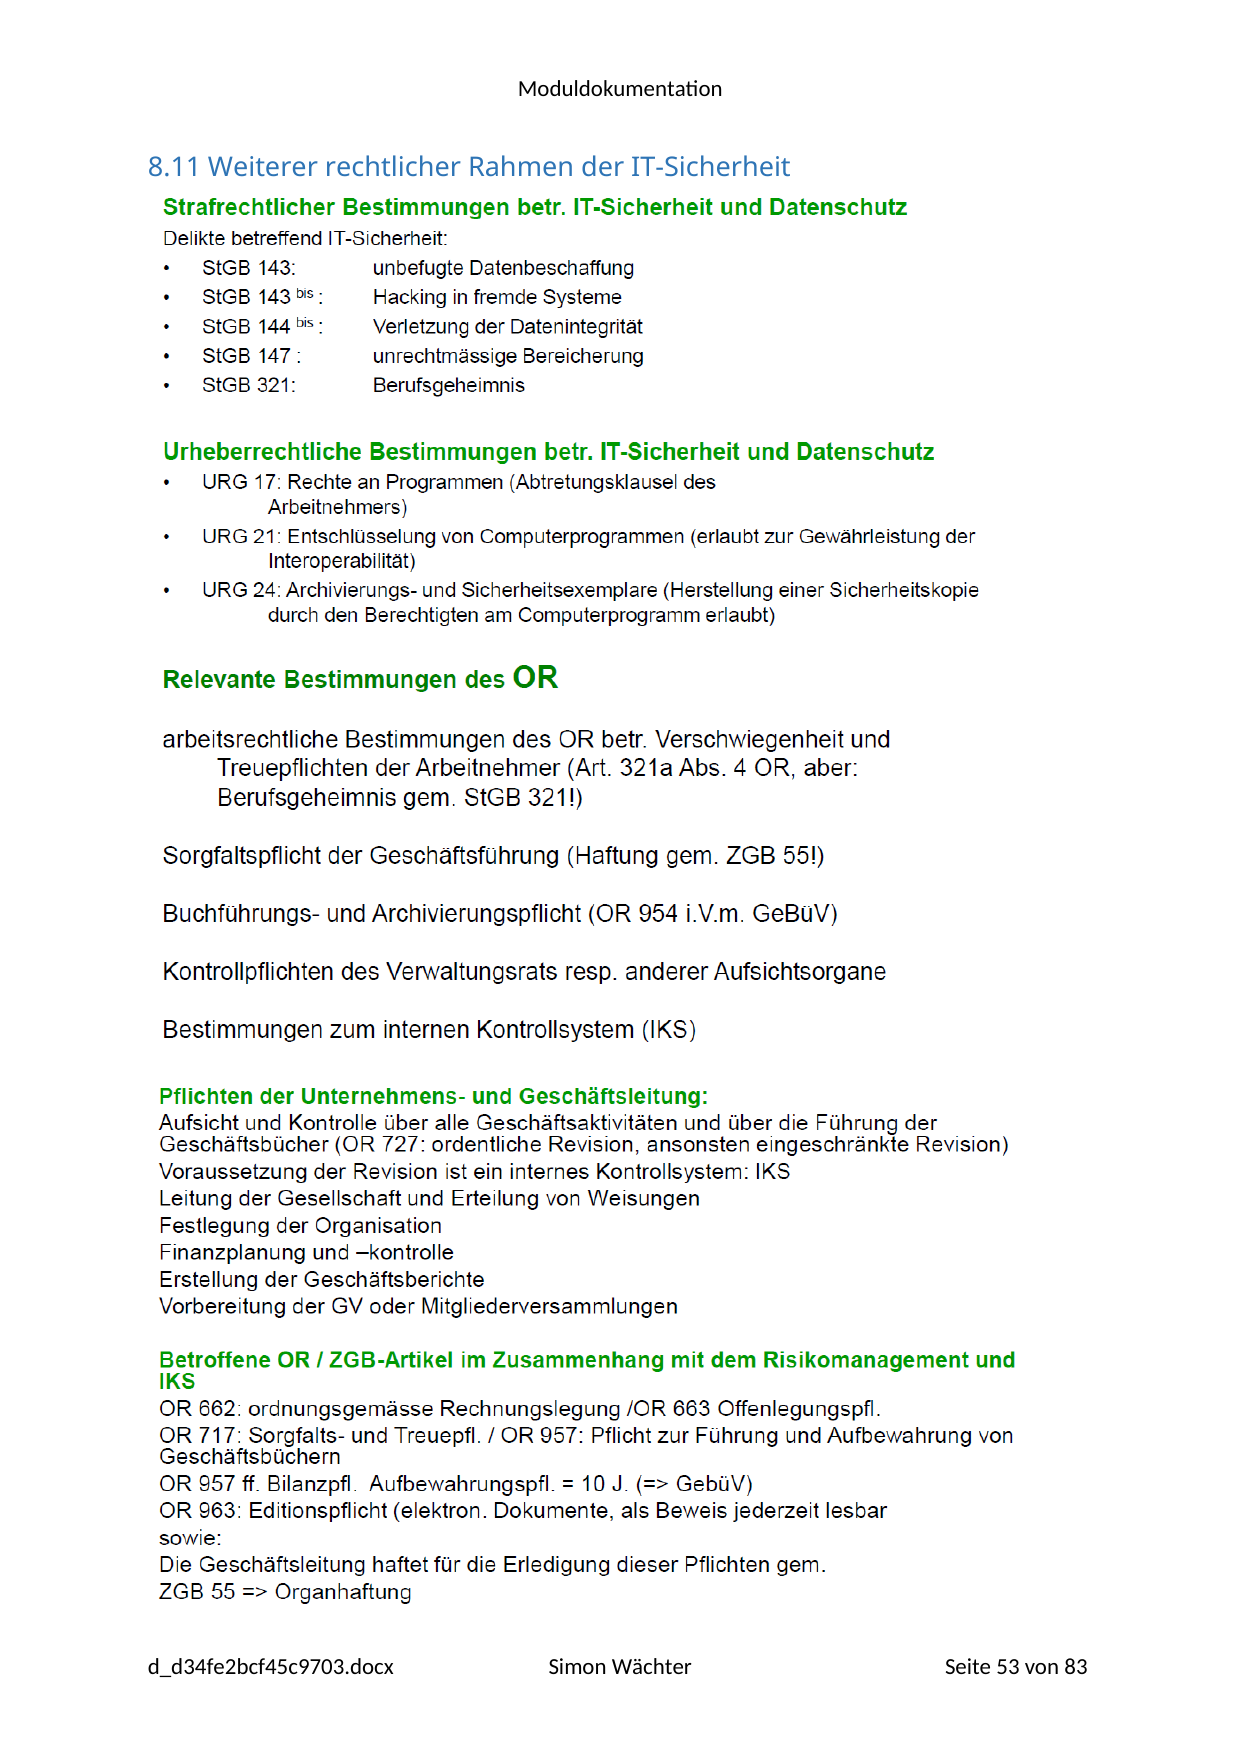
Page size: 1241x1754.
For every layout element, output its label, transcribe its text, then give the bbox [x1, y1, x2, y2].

subtitle Weiterer rechtlicher Rahmen der IT-Sicherheit [148, 148, 1093, 184]
picture [147, 187, 996, 638]
picture [147, 656, 933, 1057]
picture [147, 1075, 1057, 1613]
